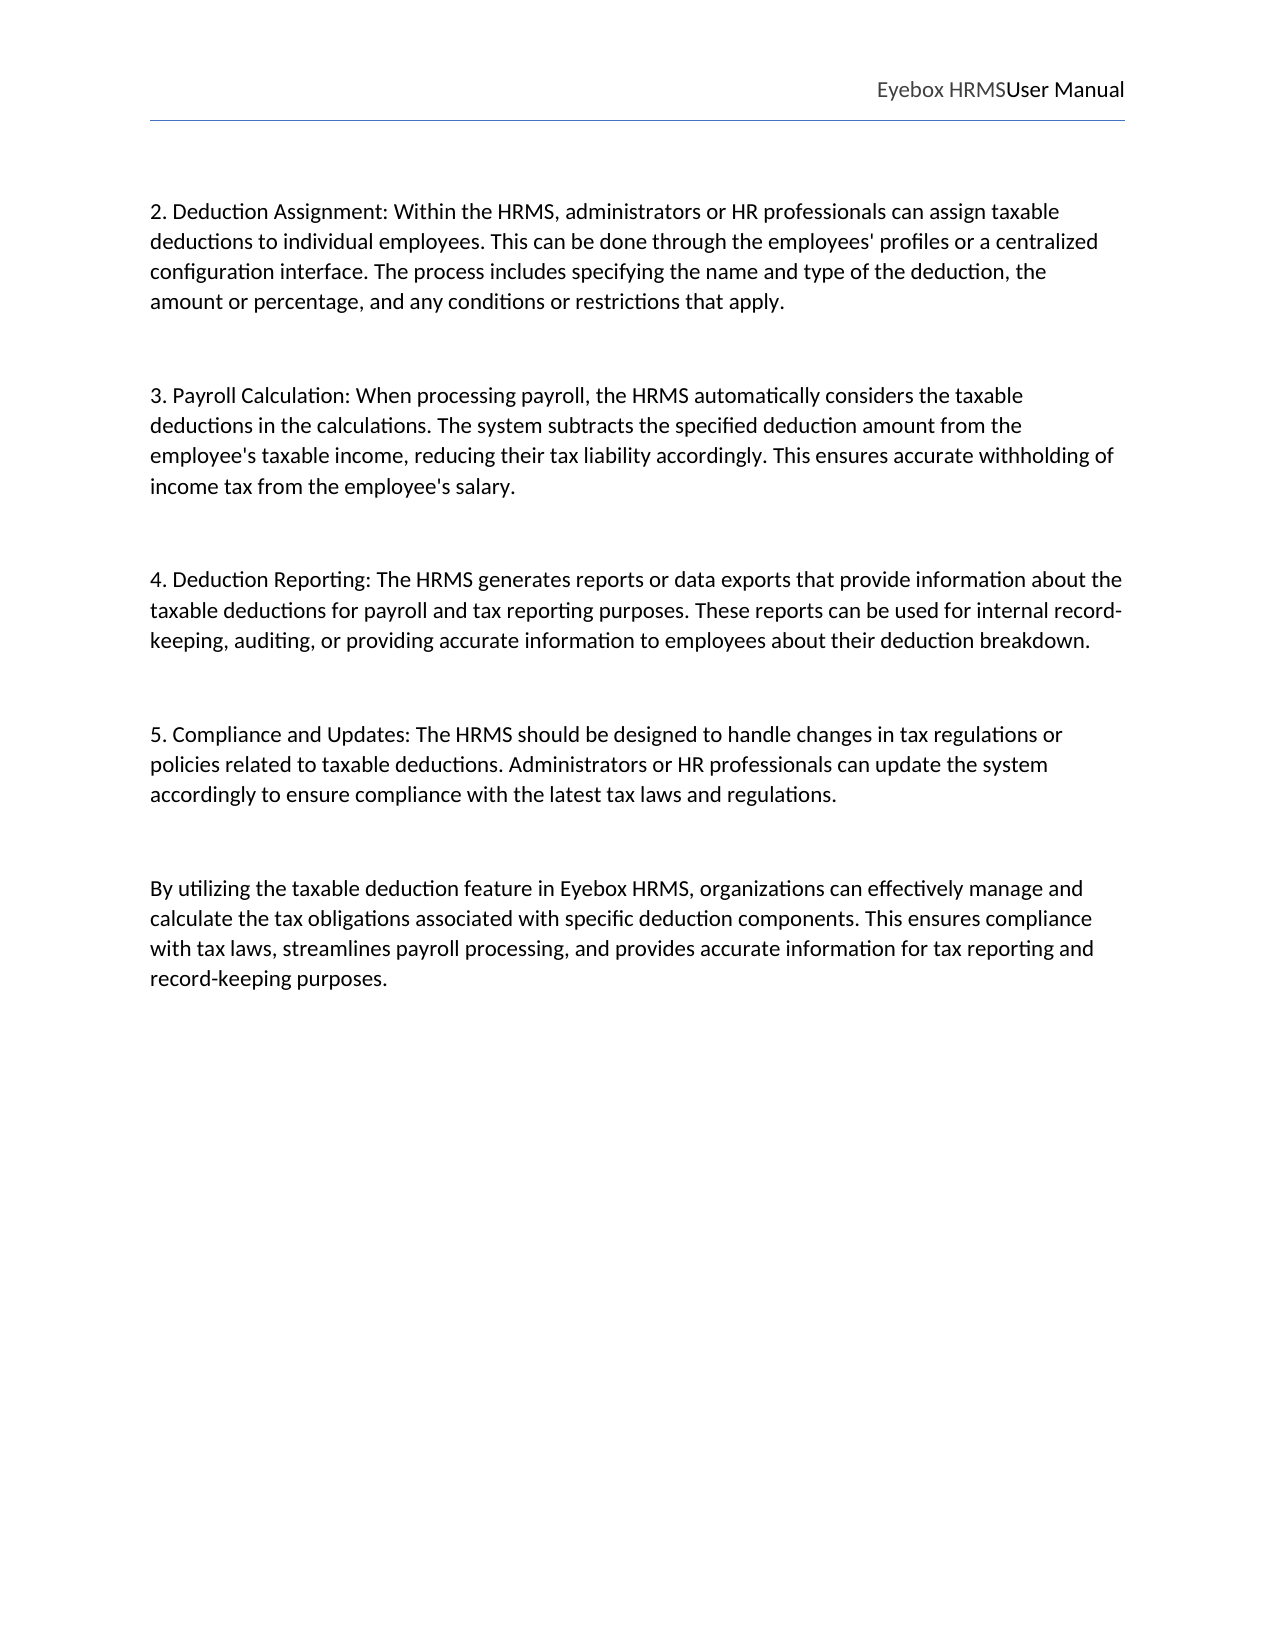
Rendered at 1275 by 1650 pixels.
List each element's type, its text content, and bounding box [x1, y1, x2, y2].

text 2. Deduction Assignment: Within the HRMS, administrators or HR professionals can assign taxable deductions to individual employees. This can be done through the employees' profiles or a centralized configuration interface. The process includes specifying the name and type of the deduction, the amount or percentage, and any conditions or restrictions that apply. [150, 197, 1125, 316]
text 4. Deduction Reporting: The HRMS generates reports or data exports that provide information about the taxable deductions for payroll and tax reporting purposes. These reports can be used for internal record-keeping, auditing, or providing accurate information to employees about their deduction breakdown. [150, 566, 1125, 654]
text 5. Compliance and Updates: The HRMS should be designed to handle changes in tax regulations or policies related to taxable deductions. Administrators or HR professionals can update the system accordingly to ensure compliance with the latest tax laws and regulations. [150, 720, 1125, 808]
text 3. Payroll Calculation: When processing payroll, the HRMS automatically considers the taxable deductions in the calculations. The system subtracts the specified deduction amount from the employee's taxable income, reducing their tax liability accordingly. This ensures accurate withholding of income tax from the employee's salary. [150, 381, 1125, 500]
text By utilizing the taxable deduction feature in Eyebox HRMS, organizations can effectively manage and calculate the tax obligations associated with specific deduction components. This ensures compliance with tax laws, streamlines payroll processing, and provides accurate information for tax reporting and record-keeping purposes. [150, 874, 1125, 993]
